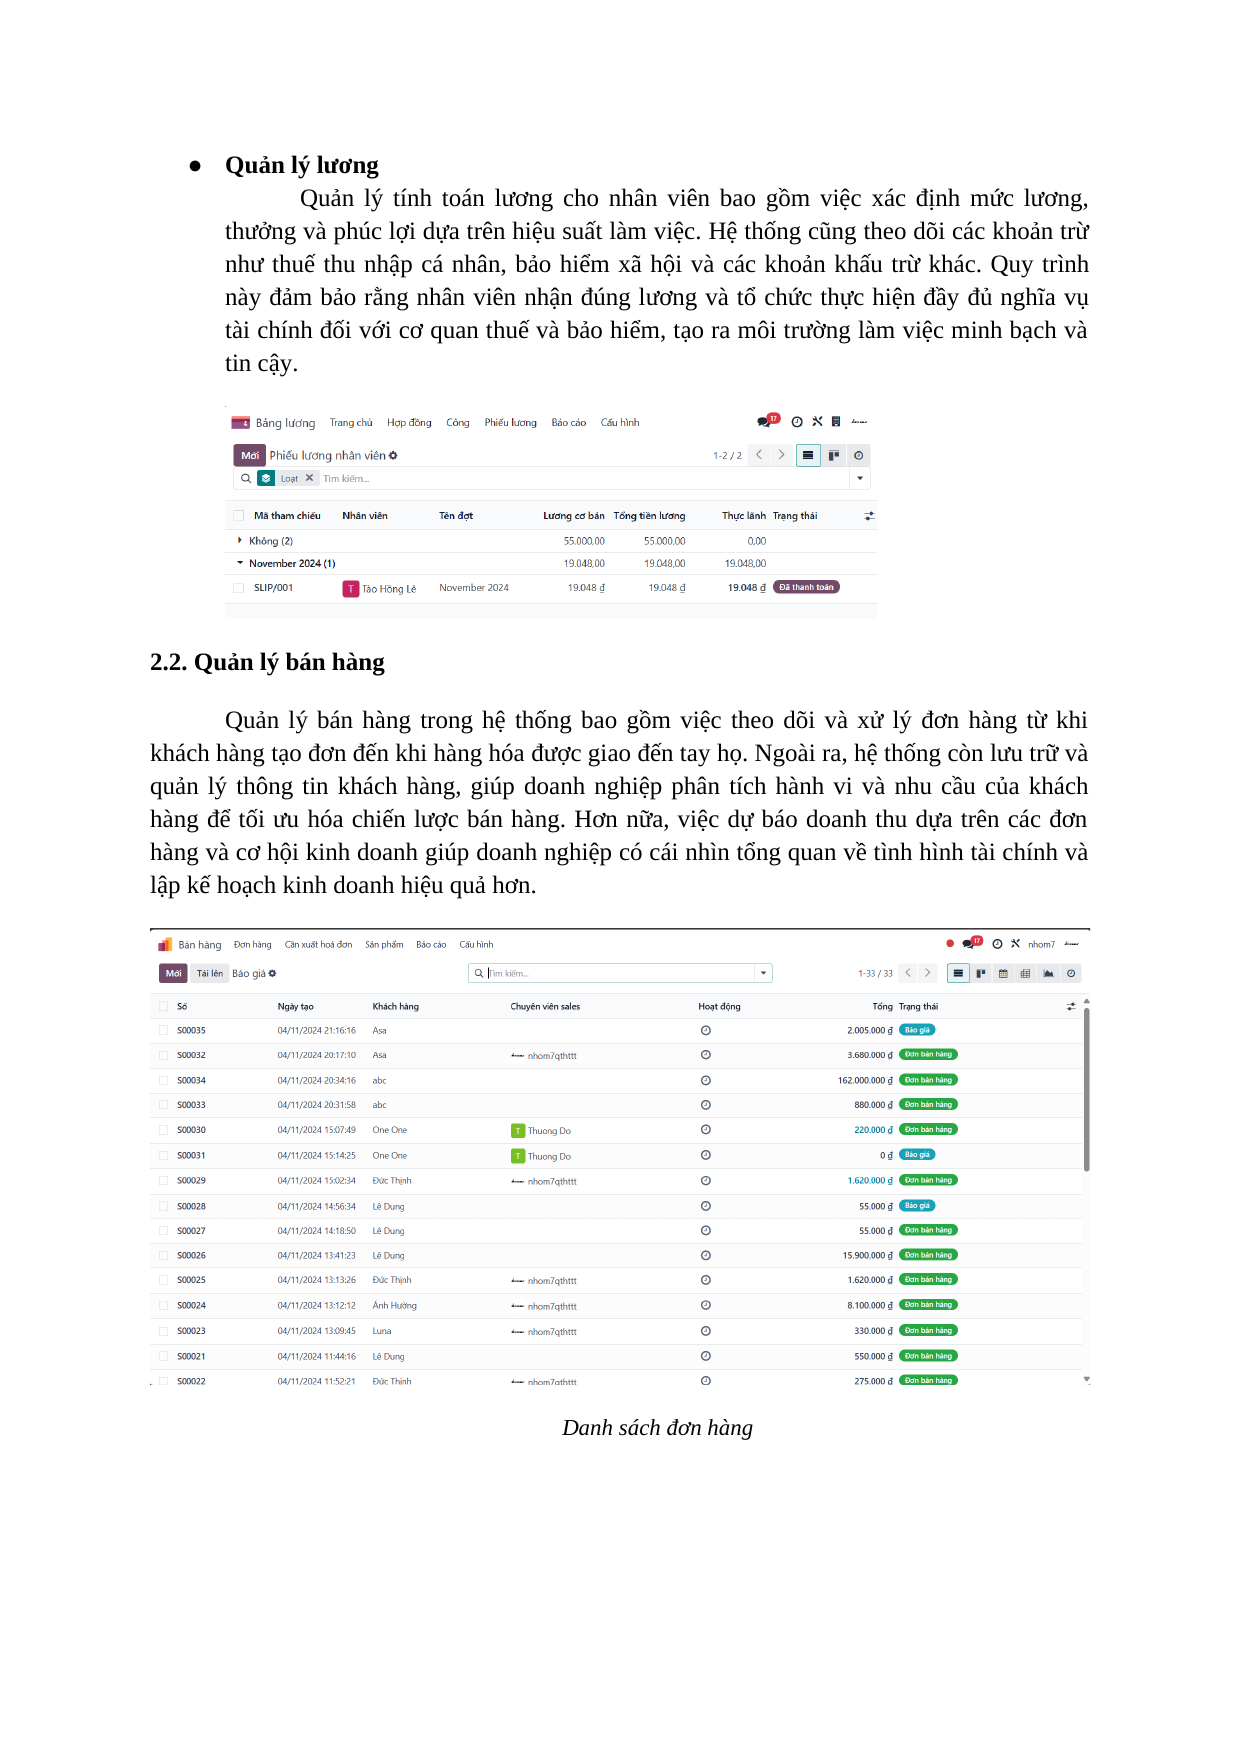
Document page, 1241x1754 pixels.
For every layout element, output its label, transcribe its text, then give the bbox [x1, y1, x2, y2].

list Quản lý lương [187, 150, 1090, 179]
text Danh sách đơn hàng [225, 1413, 1090, 1440]
picture [150, 928, 1091, 1385]
text Quản lý bán hàng trong hệ thống bao gồm việc theo dõi và xử lý đơn hàng từ khi khách hàng tạo đơn đến khi hàng hóa được giao đến tay họ. Ngoài ra, hệ thống còn lưu trữ và quản lý thông tin khách hàng, giúp doanh nghiệp phân tích hành vi và nhu cầu của khách hàng để tối ưu hóa chiến lược bán hàng. Hơn nữa, việc dự báo doanh thu dựa trên các đơn hàng và cơ hội kinh doanh giúp doanh nghiệp có cái nhìn tổng quan về tình hình tài chính và lập kế hoạch kinh doanh hiệu quả hơn. [150, 705, 1090, 899]
picture [225, 406, 878, 619]
text Quản lý tính toán lương cho nhân viên bao gồm việc xác định mức lương, thưởng và phúc lợi dựa trên hiệu suất làm việc. Hệ thống cũng theo dõi các khoản trừ như thuế thu nhập cá nhân, bảo hiểm xã hội và các khoản khấu trừ khác. Quy trình này đảm bảo rằng nhân viên nhận đúng lương và tổ chức thực hiện đầy đủ nghĩa vụ tài chính đối với cơ quan thuế và bảo hiểm, tạo ra môi trường làm việc minh bạch và tin cậy. [225, 183, 1090, 377]
text 2.2. Quản lý bán hàng [150, 647, 1090, 676]
